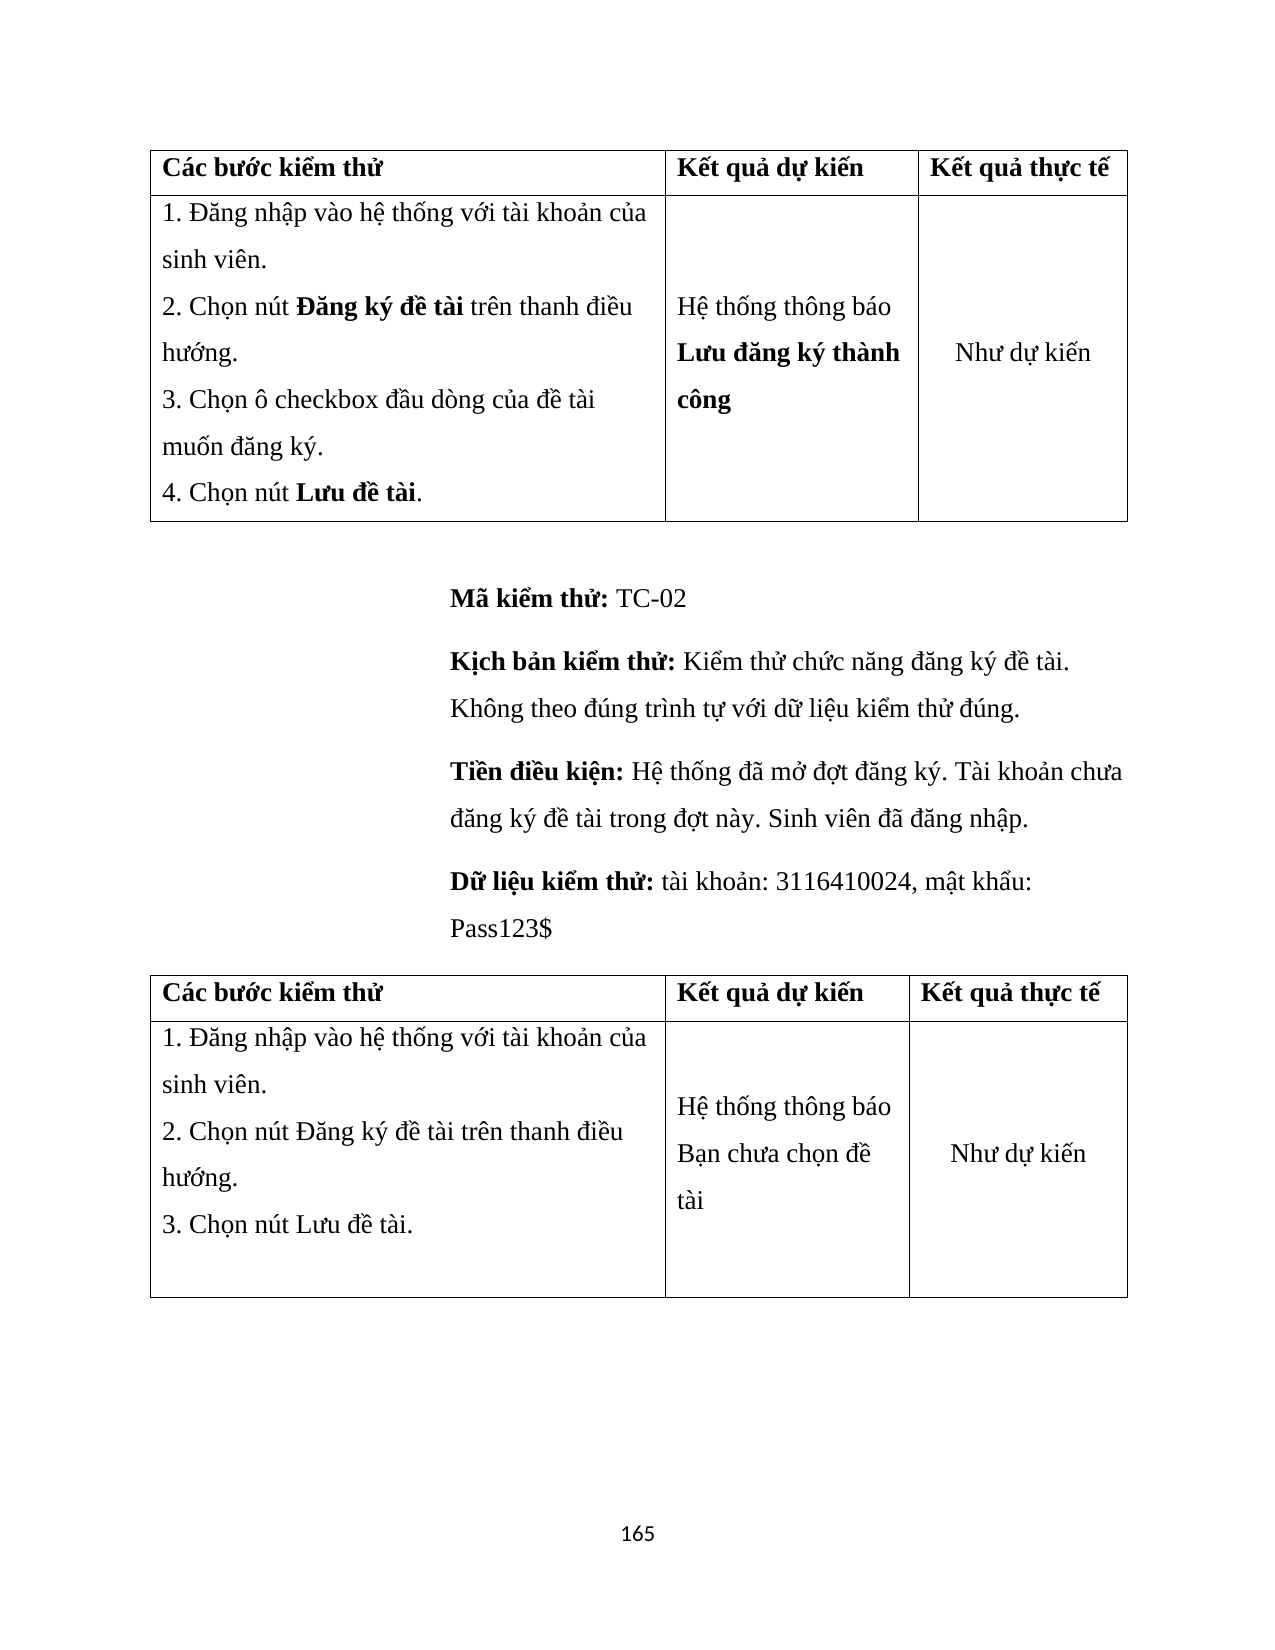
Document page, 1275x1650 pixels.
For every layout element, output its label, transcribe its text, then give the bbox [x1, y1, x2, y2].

table_cell 1. Đăng nhập vào hệ thống với tài khoản của sinh viên. 2. Chọn nút Đăng ký đề tài trên thanh điều hướng. 3. Chọn nút Lưu đề tài. [151, 1022, 665, 1297]
table_cell Hệ thống thông báo Bạn chưa chọn đề tài [666, 1022, 909, 1297]
table_cell Như dự kiến [919, 196, 1127, 521]
table_header Kết quả dự kiến [666, 151, 918, 195]
table_cell Hệ thống thông báo Lưu đăng ký thành công [666, 196, 918, 521]
text Dữ liệu kiểm thử: tài khoản: 3116410024, mật khẩu: Pass123$ [450, 865, 1125, 943]
table_header Các bước kiểm thử [151, 976, 665, 1021]
table_header Kết quả dự kiến [666, 976, 909, 1021]
table_cell 1. Đăng nhập vào hệ thống với tài khoản của sinh viên. 2. Chọn nút Đăng ký đề tài trên thanh điều hướng. 3. Chọn ô checkbox đầu dòng của đề tài muốn đăng ký. 4. Chọn nút Lưu đề tài. [151, 196, 665, 521]
text Kịch bản kiểm thử: Kiểm thử chức năng đăng ký đề tài. Không theo đúng trình tự với dữ liệu kiểm thử đúng. [450, 645, 1125, 723]
table_cell Như dự kiến [910, 1022, 1127, 1297]
text Tiền điều kiện: Hệ thống đã mở đợt đăng ký. Tài khoản chưa đăng ký đề tài trong đợt này. Sinh viên đã đăng nhập. [450, 755, 1125, 833]
table_header Kết quả thực tế [910, 976, 1127, 1021]
table_header Các bước kiểm thử [151, 151, 665, 195]
text Mã kiểm thử: TC-02 [450, 582, 1125, 613]
table_header Kết quả thực tế [919, 151, 1127, 195]
